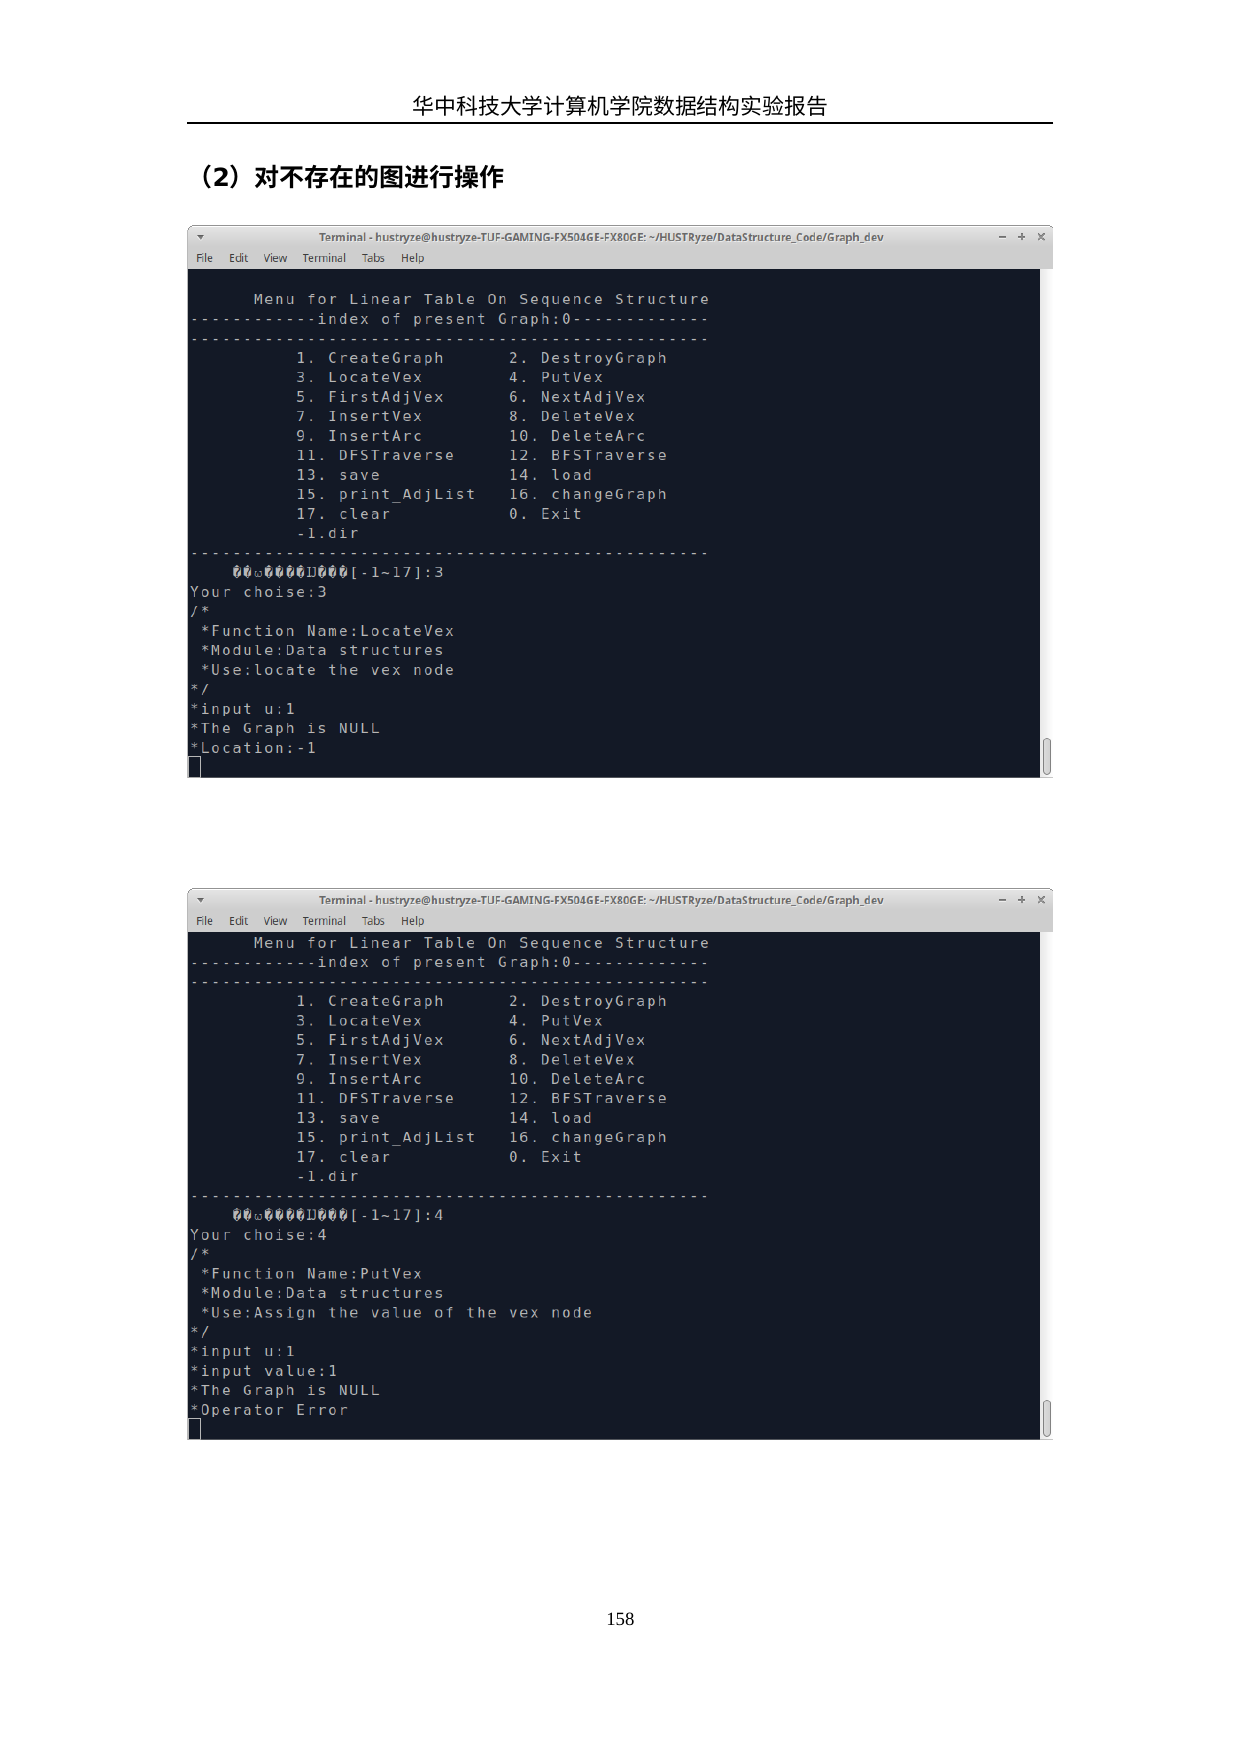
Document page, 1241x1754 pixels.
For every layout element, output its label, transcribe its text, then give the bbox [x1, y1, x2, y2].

text （2）对不存在的图进行操作 [187, 162, 1053, 194]
picture [187, 888, 1053, 1440]
picture [187, 225, 1053, 778]
